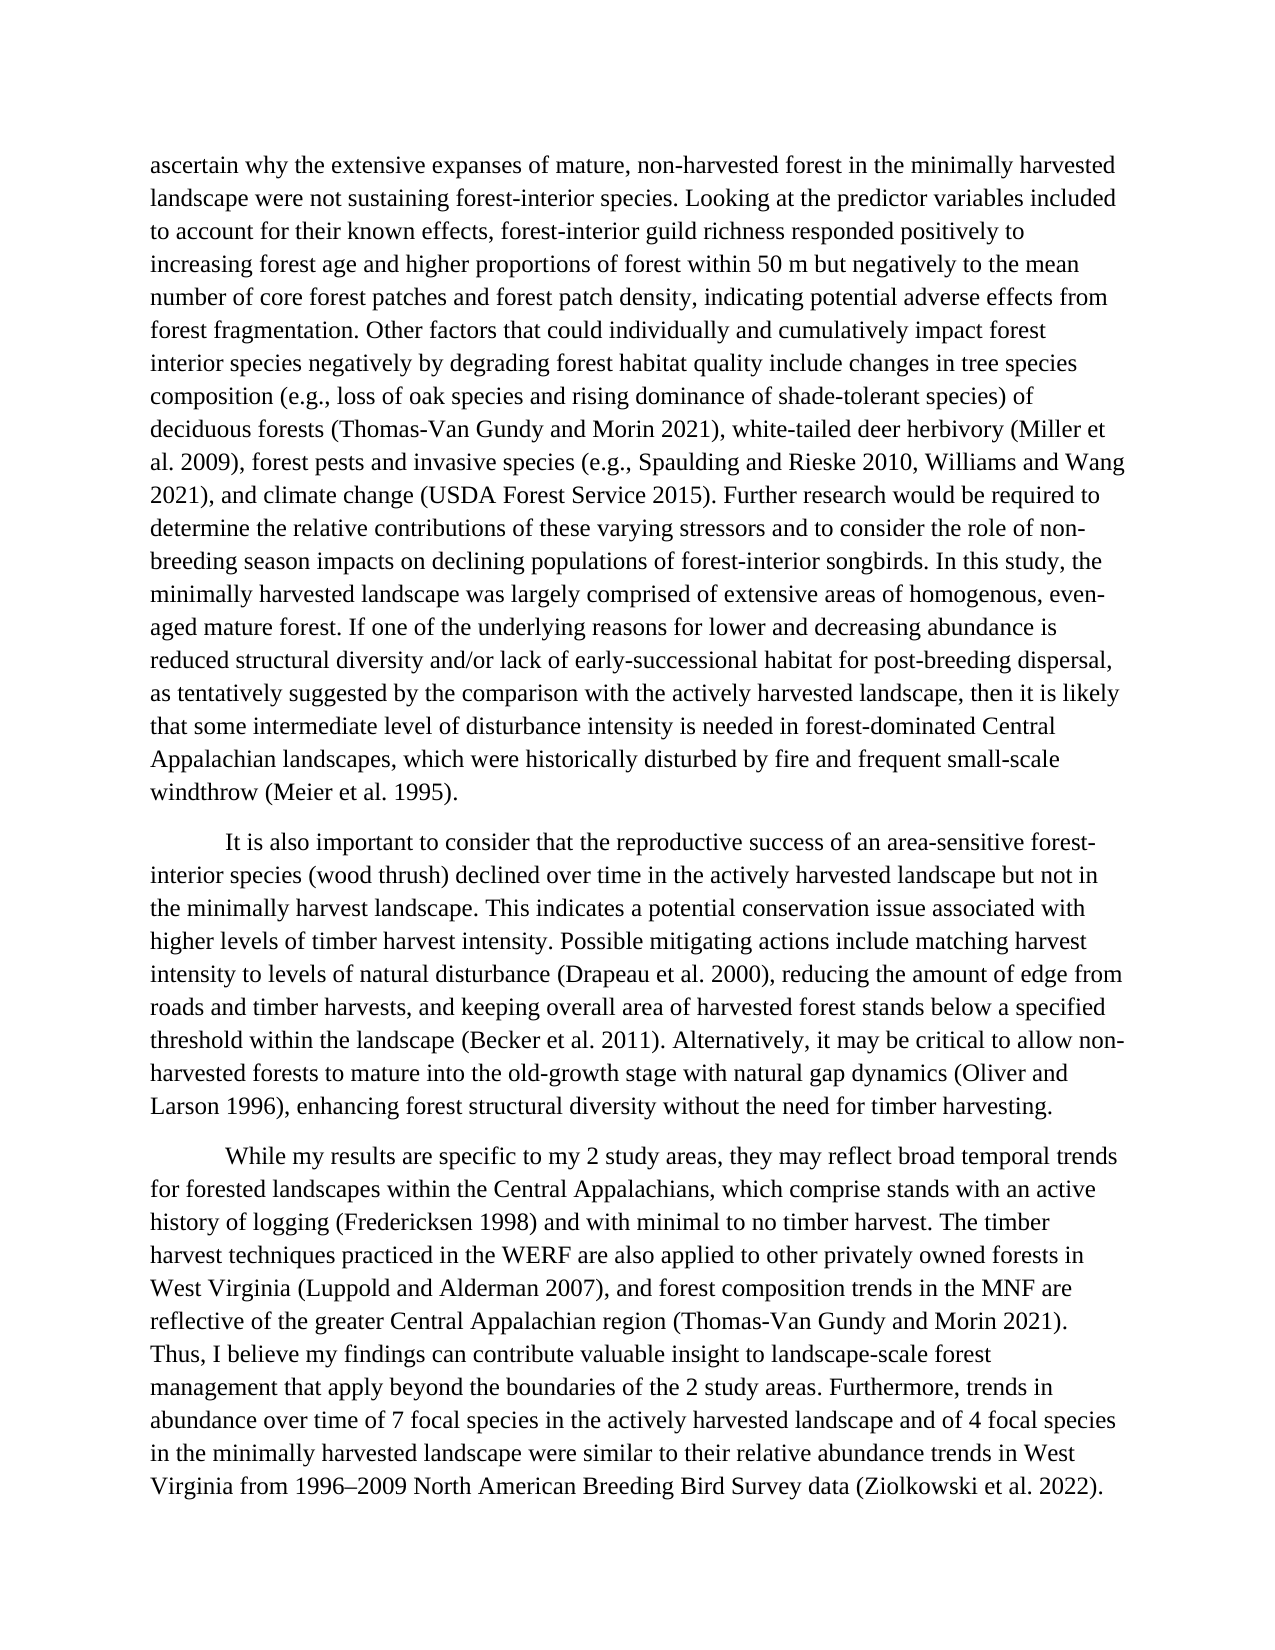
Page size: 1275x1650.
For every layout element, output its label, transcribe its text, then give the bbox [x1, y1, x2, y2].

text It is also important to consider that the reproductive success of an area-sensitive forest-interior species (wood thrush) declined over time in the actively harvested landscape but not in the minimally harvest landscape. This indicates a potential conservation issue associated with higher levels of timber harvest intensity. Possible mitigating actions include matching harvest intensity to levels of natural disturbance (Drapeau et al. 2000), reducing the amount of edge from roads and timber harvests, and keeping overall area of harvested forest stands below a specified threshold within the landscape (Becker et al. 2011). Alternatively, it may be critical to allow non-harvested forests to mature into the old-growth stage with natural gap dynamics (Oliver and Larson 1996), enhancing forest structural diversity without the need for timber harvesting. [150, 827, 1125, 1120]
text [150, 150, 1125, 806]
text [150, 1141, 1125, 1500]
